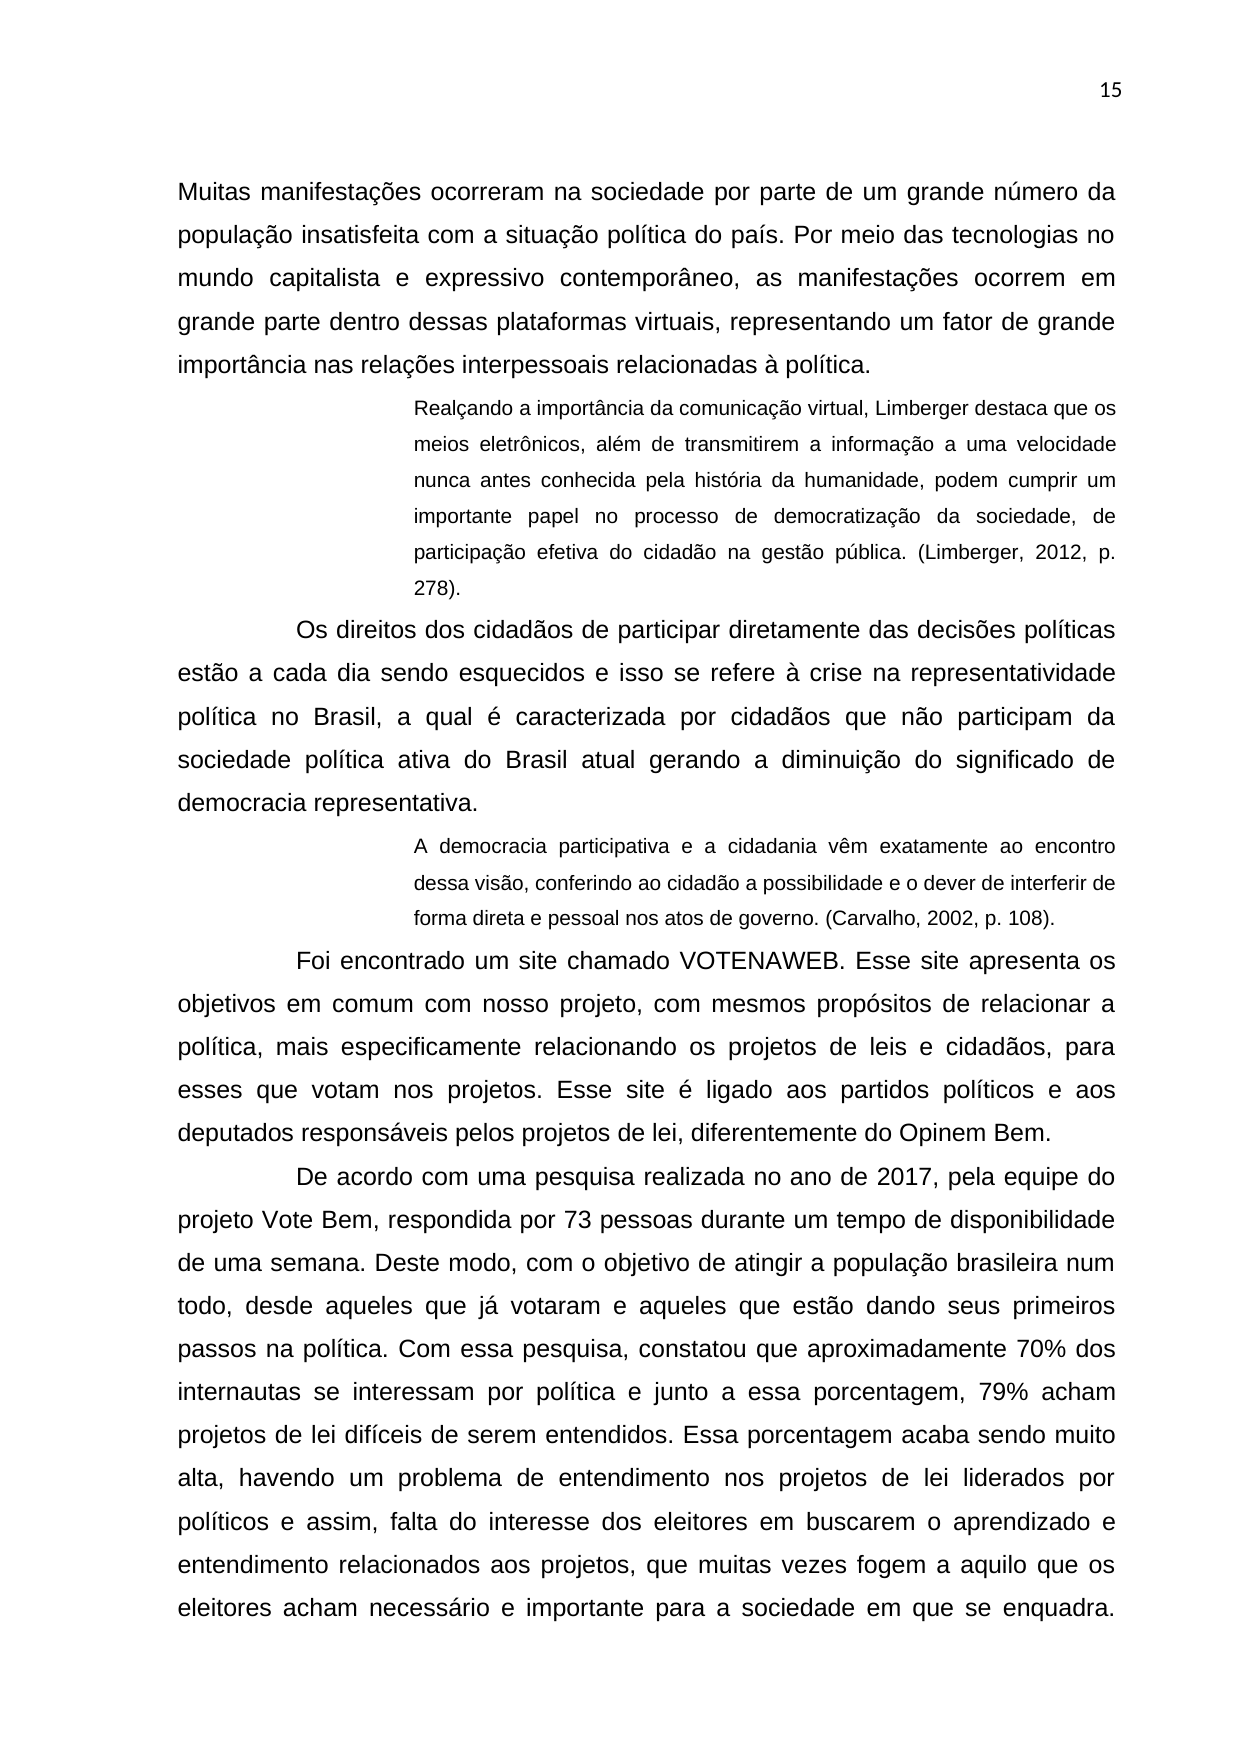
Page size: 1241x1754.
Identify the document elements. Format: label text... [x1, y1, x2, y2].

text Os direitos dos cidadãos de participar diretamente das decisões políticas estão a cada dia sendo esquecidos e isso se refere à crise na representatividade política no Brasil, a qual é caracterizada por cidadãos que não participam da sociedade política ativa do Brasil atual gerando a diminuição do significado de democracia representativa. [177, 615, 1117, 817]
text A democracia participativa e a cidadania vêm exatamente ao encontro dessa visão, conferindo ao cidadão a possibilidade e o dever de interferir de forma direta e pessoal nos atos de governo. (Carvalho, 2002, p. 108). [413, 834, 1117, 930]
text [177, 177, 1117, 378]
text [177, 1162, 1117, 1622]
text Realçando a importância da comunicação virtual, Limberger destaca que os meios eletrônicos, além de transmitirem a informação a uma velocidade nunca antes conhecida pela história da humanidade, podem cumprir um importante papel no processo de democratização da sociedade, de participação efetiva do cidadão na gestão pública. (Limberger, 2012, p. 278). [413, 396, 1117, 600]
text Foi encontrado um site chamado VOTENAWEB. Esse site apresenta os objetivos em comum com nosso projeto, com mesmos propósitos de relacionar a política, mais especificamente relacionando os projetos de leis e cidadãos, para esses que votam nos projetos. Esse site é ligado aos partidos políticos e aos deputados responsáveis pelos projetos de lei, diferentemente do Opinem Bem. [177, 946, 1117, 1147]
